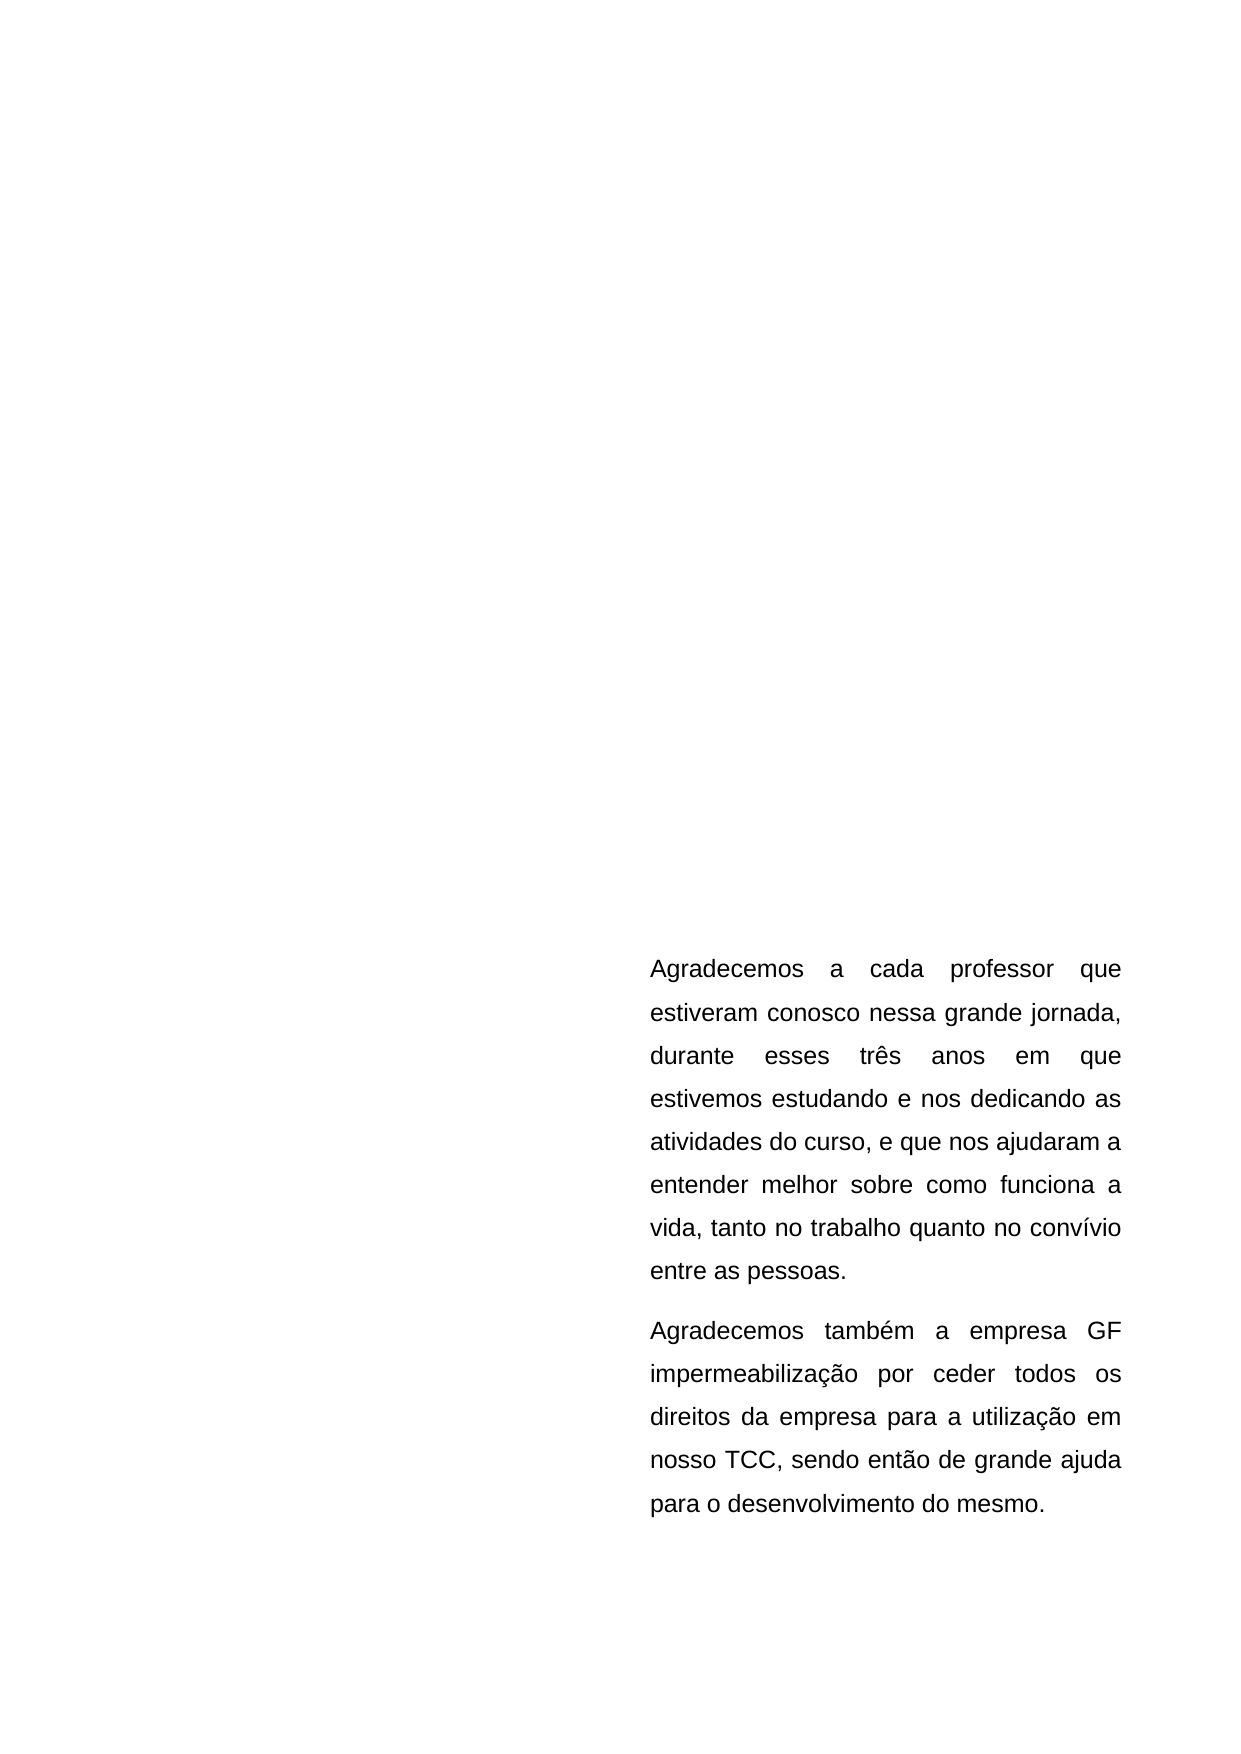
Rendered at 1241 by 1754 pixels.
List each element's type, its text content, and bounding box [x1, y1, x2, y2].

text Agradecemos também a empresa GF impermeabilização por ceder todos os direitos da empresa para a utilização em nosso TCC, sendo então de grande ajuda para o desenvolvimento do mesmo. [650, 1316, 1122, 1517]
text Agradecemos a cada professor que estiveram conosco nessa grande jornada, durante esses três anos em que estivemos estudando e nos dedicando as atividades do curso, e que nos ajudaram a entender melhor sobre como funciona a vida, tanto no trabalho quanto no convívio entre as pessoas. [650, 954, 1122, 1285]
